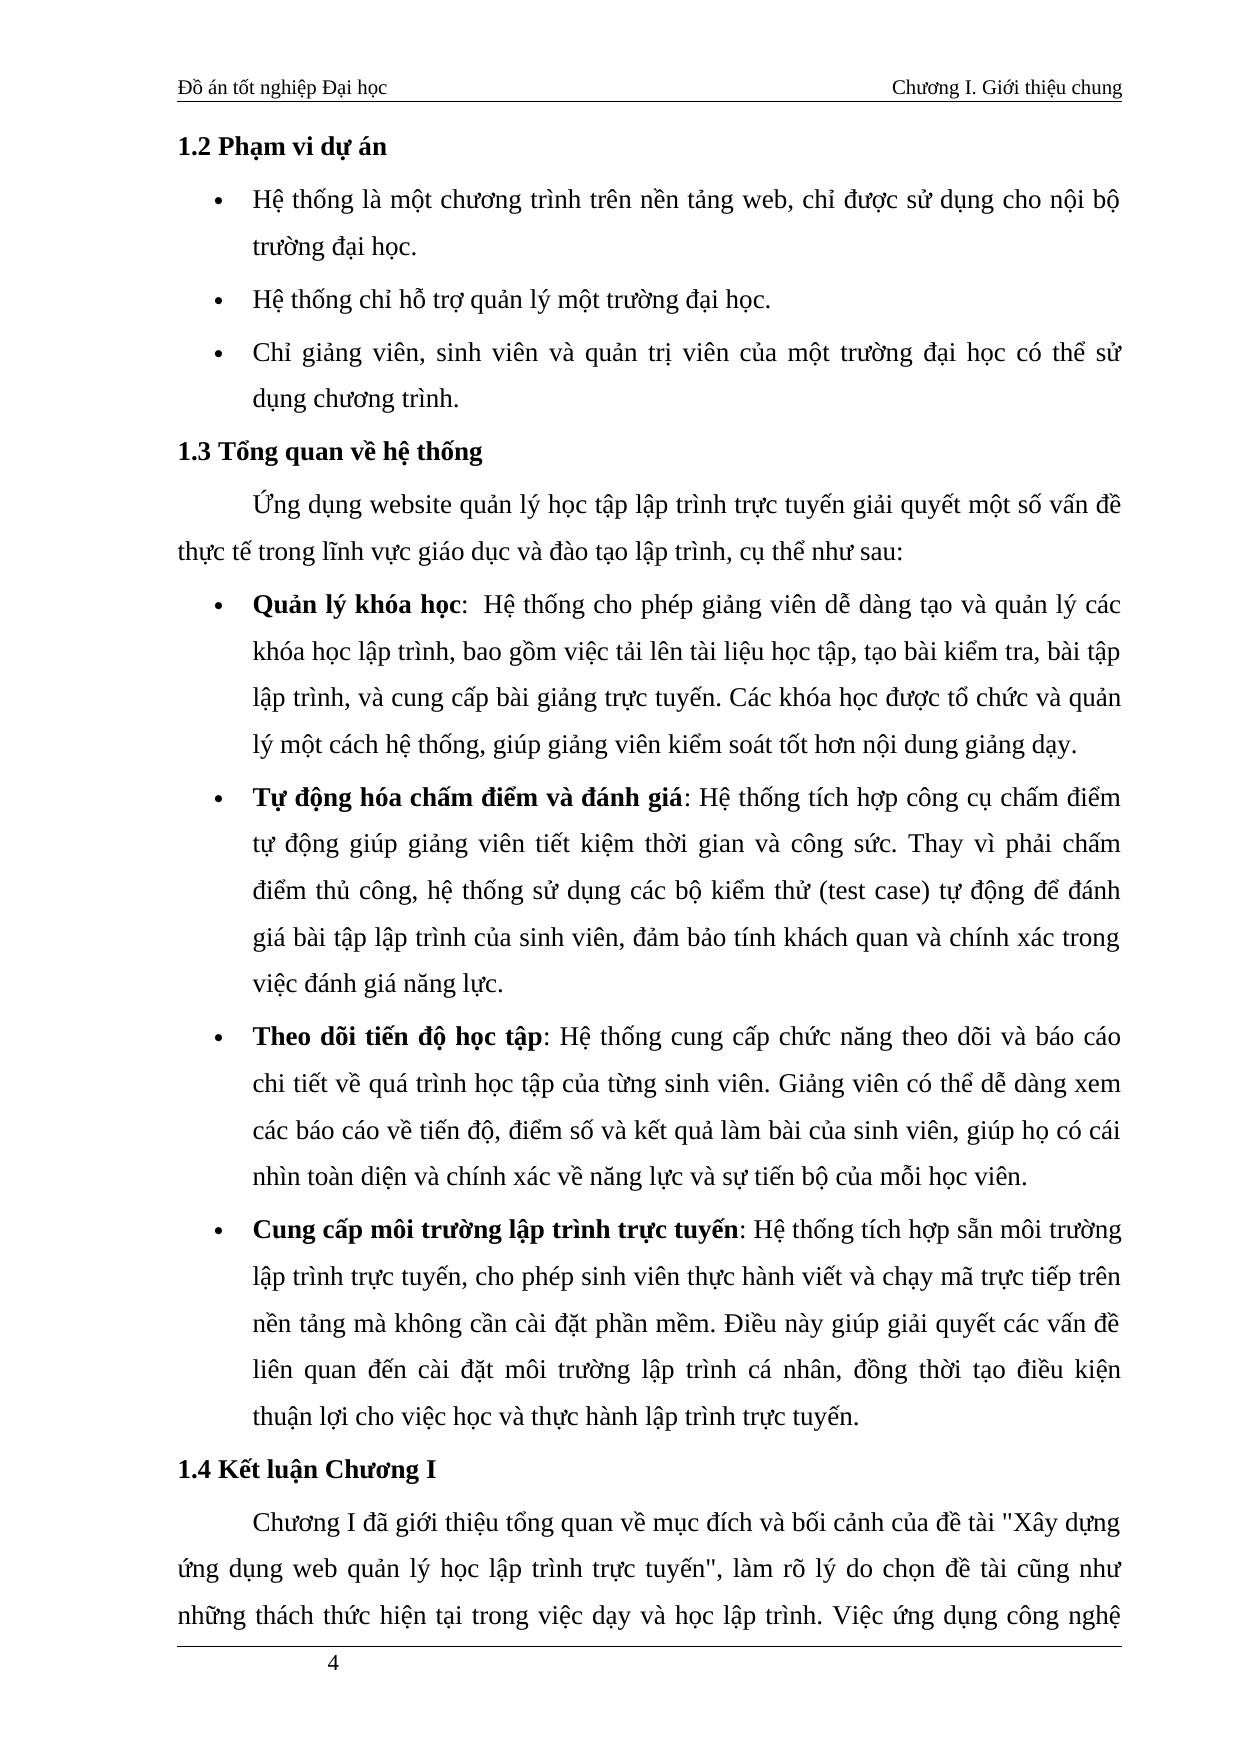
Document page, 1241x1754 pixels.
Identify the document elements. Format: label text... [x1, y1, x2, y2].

subtitle 1.2 Phạm vi dự án [177, 130, 1122, 162]
subtitle 1.3 Tổng quan về hệ thống [177, 435, 1122, 467]
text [177, 1506, 1122, 1630]
list Cung cấp môi trường lập trình trực tuyến: Hệ thống tích hợp sẵn môi trường lập trình trực tuyến, cho phép sinh viên thực hành viết và chạy mã trực tiếp trên nền tảng mà không cần cài đặt phần mềm. Điều này giúp giải quyết các vấn đề liên quan đến cài đặt môi trường lập trình cá nhân, đồng thời tạo điều kiện thuận lợi cho việc học và thực hành lập trình trực tuyến. [215, 1213, 1122, 1431]
list Quản lý khóa học: Hệ thống cho phép giảng viên dễ dàng tạo và quản lý các khóa học lập trình, bao gồm việc tải lên tài liệu học tập, tạo bài kiểm tra, bài tập lập trình, và cung cấp bài giảng trực tuyến. Các khóa học được tổ chức và quản lý một cách hệ thống, giúp giảng viên kiểm soát tốt hơn nội dung giảng dạy. [215, 588, 1122, 759]
list Theo dõi tiến độ học tập: Hệ thống cung cấp chức năng theo dõi và báo cáo chi tiết về quá trình học tập của từng sinh viên. Giảng viên có thể dễ dàng xem các báo cáo về tiến độ, điểm số và kết quả làm bài của sinh viên, giúp họ có cái nhìn toàn diện và chính xác về năng lực và sự tiến bộ của mỗi học viên. [215, 1020, 1122, 1192]
list Chỉ giảng viên, sinh viên và quản trị viên của một trường đại học có thể sử dụng chương trình. [215, 336, 1122, 414]
list Tự động hóa chấm điểm và đánh giá: Hệ thống tích hợp công cụ chấm điểm tự động giúp giảng viên tiết kiệm thời gian và công sức. Thay vì phải chấm điểm thủ công, hệ thống sử dụng các bộ kiểm thử (test case) tự động để đánh giá bài tập lập trình của sinh viên, đảm bảo tính khách quan và chính xác trong việc đánh giá năng lực. [215, 781, 1122, 999]
list Hệ thống chỉ hỗ trợ quản lý một trường đại học. [215, 283, 1122, 314]
subtitle 1.4 Kết luận Chương I [177, 1453, 1122, 1484]
list Hệ thống là một chương trình trên nền tảng web, chỉ được sử dụng cho nội bộ trường đại học. [215, 183, 1122, 261]
text Ứng dụng website quản lý học tập lập trình trực tuyến giải quyết một số vấn đề thực tế trong lĩnh vực giáo dục và đào tạo lập trình, cụ thể như sau: [177, 488, 1122, 566]
